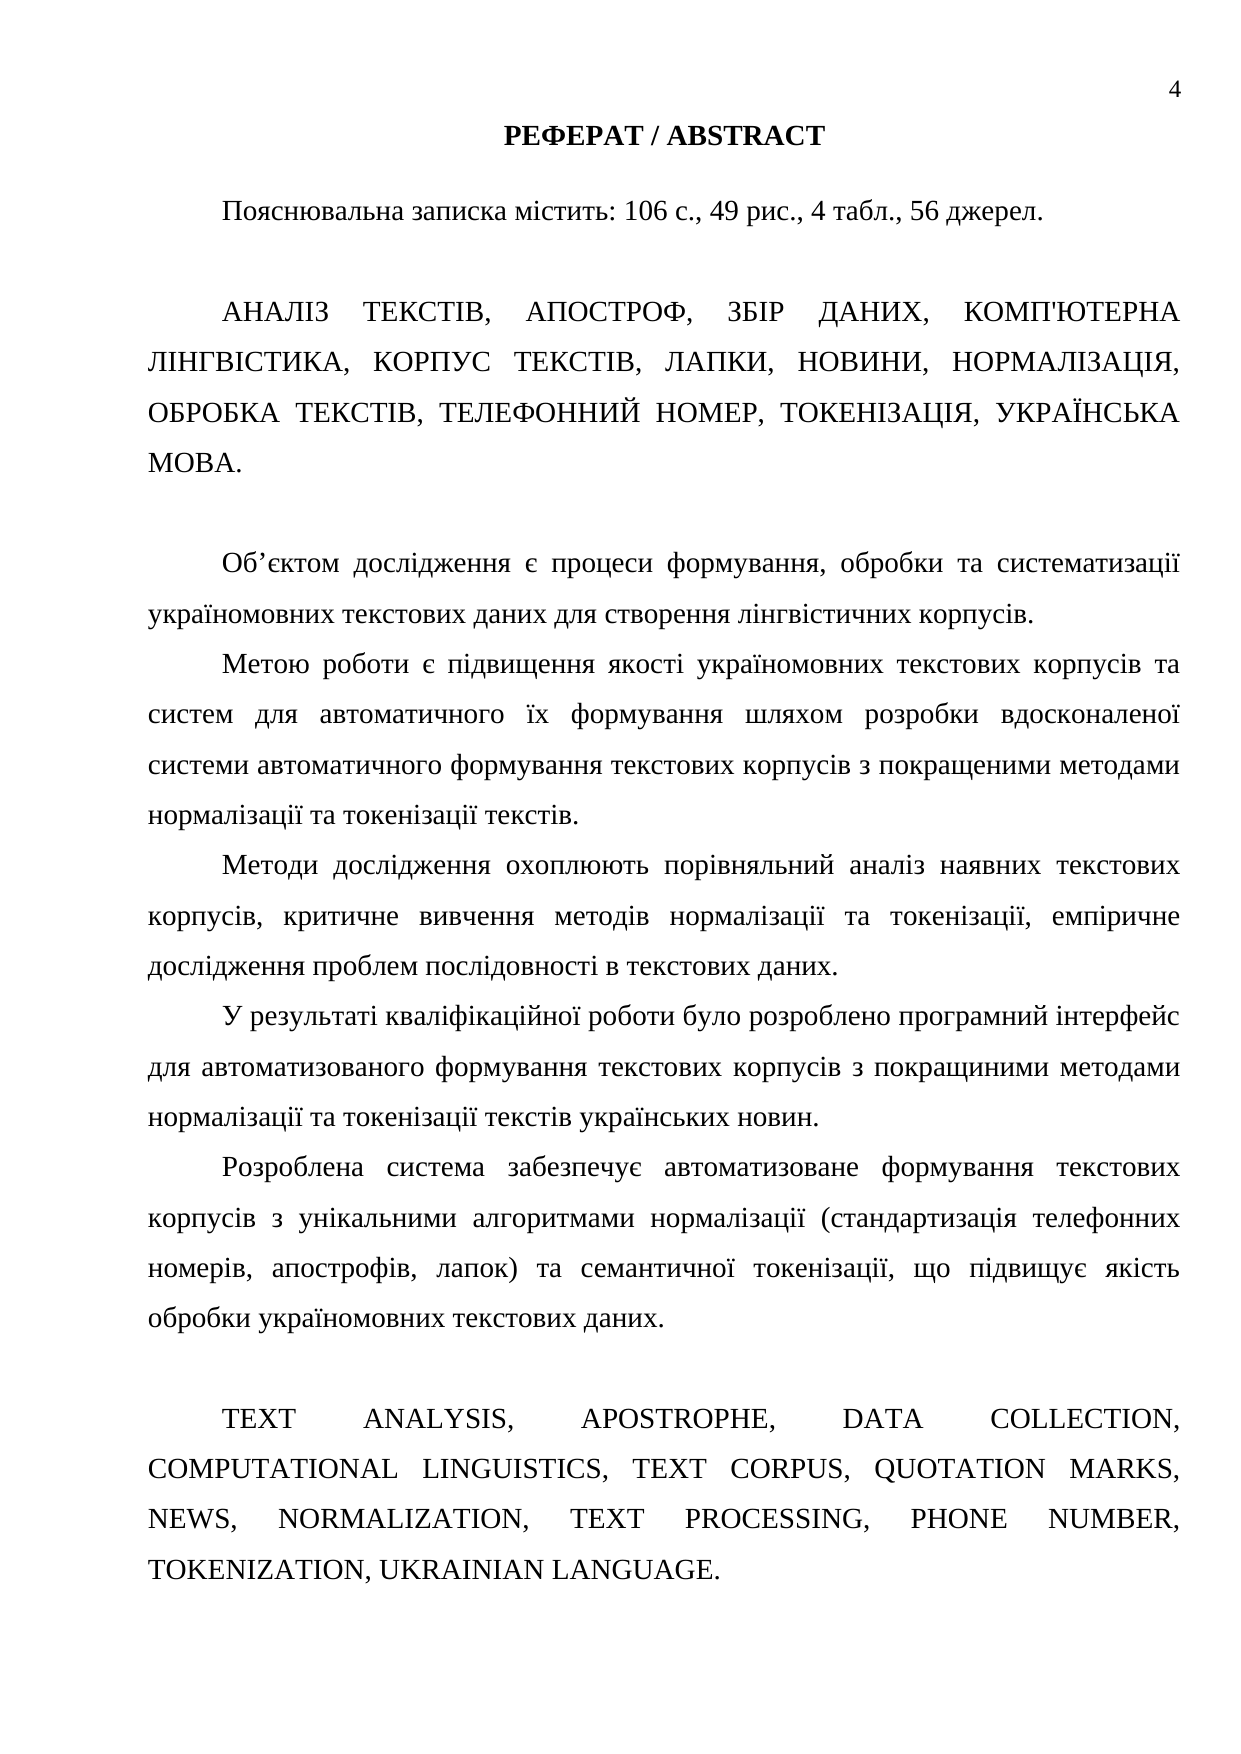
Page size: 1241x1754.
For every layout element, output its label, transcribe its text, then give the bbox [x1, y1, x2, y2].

text Метою роботи є підвищення якості україномовних текстових корпусів та систем для автоматичного їх формування шляхом розробки вдосконаленої системи автоматичного формування текстових корпусів з покращеними методами нормалізації та токенізації текстів. [148, 646, 1181, 831]
text У результаті кваліфікаційної роботи було розроблено програмний інтерфейс для автоматизованого формування текстових корпусів з покращиними методами нормалізації та токенізації текстів українських новин. [148, 998, 1181, 1133]
text РЕФЕРАТ / ABSTRACT [148, 118, 1181, 152]
text Пояснювальна записка містить: 106 с., 49 рис., 4 табл., 56 джерел. [148, 193, 1181, 227]
text АНАЛІЗ ТЕКСТІВ, АПОСТРОФ, ЗБІР ДАНИХ, КОМП'ЮТЕРНА ЛІНГВІСТИКА, КОРПУС ТЕКСТІВ, ЛАПКИ, НОВИНИ, НОРМАЛІЗАЦІЯ, ОБРОБКА ТЕКСТІВ, ТЕЛЕФОННИЙ НОМЕР, ТОКЕНІЗАЦІЯ, УКРАЇНСЬКА МОВА. [148, 294, 1181, 478]
text Розроблена система забезпечує автоматизоване формування текстових корпусів з унікальними алгоритмами нормалізації (стандартизація телефонних номерів, апострофів, лапок) та семантичної токенізації, що підвищує якість обробки україномовних текстових даних. [148, 1149, 1181, 1334]
text Методи дослідження охоплюють порівняльний аналіз наявних текстових корпусів, критичне вивчення методів нормалізації та токенізації, емпіричне дослідження проблем послідовності в текстових даних. [148, 847, 1181, 982]
text TEXT ANALYSIS, APOSTROPHE, DATA COLLECTION, COMPUTATIONAL LINGUISTICS, TEXT CORPUS, QUOTATION MARKS, NEWS, NORMALIZATION, TEXT PROCESSING, PHONE NUMBER, TOKENIZATION, UKRAINIAN LANGUAGE. [148, 1401, 1181, 1585]
text Обʼєктом дослідження є процеси формування, обробки та систематизації україномовних текстових даних для створення лінгвістичних корпусів. [148, 546, 1181, 629]
